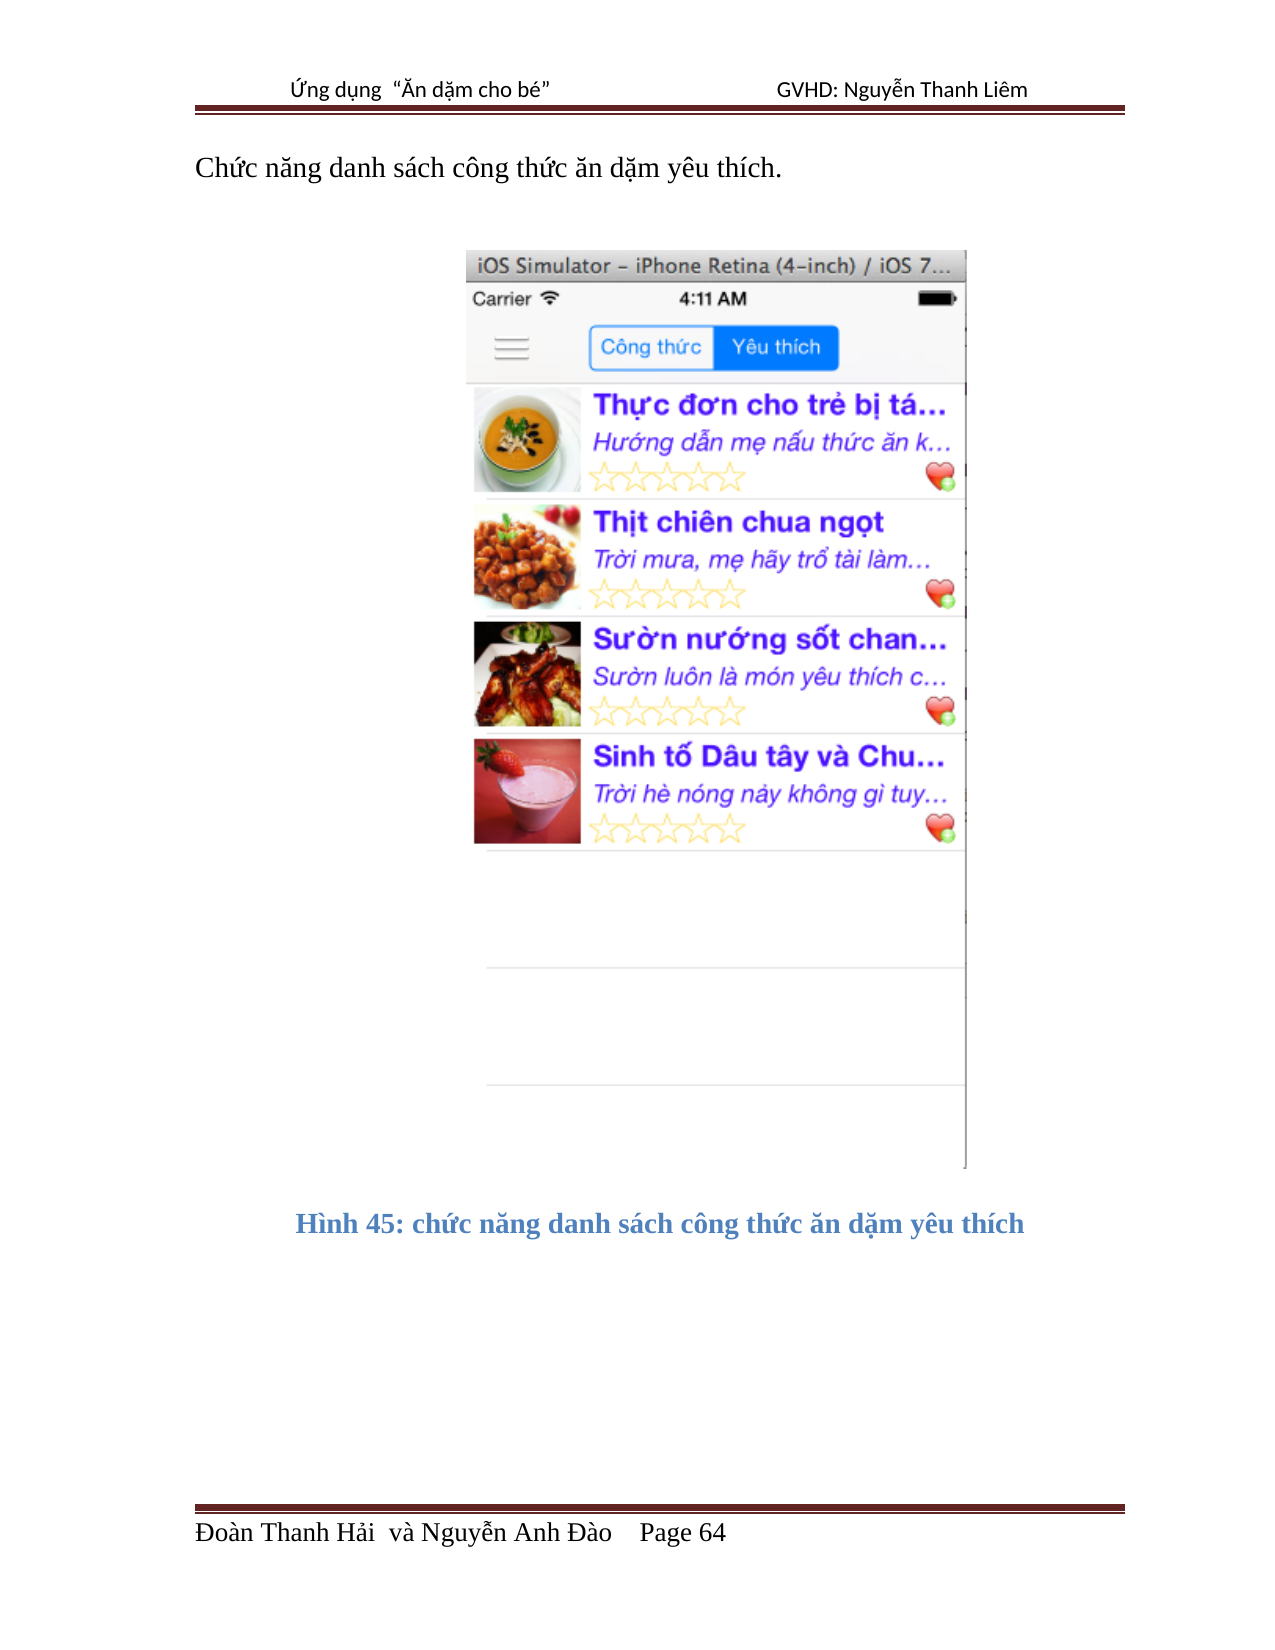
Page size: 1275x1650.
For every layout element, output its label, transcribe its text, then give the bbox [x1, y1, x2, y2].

text Hình 45: chức năng danh sách công thức ăn dặm yêu thích [195, 1207, 1125, 1240]
list Chức năng danh sách công thức ăn dặm yêu thích. [195, 150, 1125, 183]
picture [466, 250, 967, 1169]
